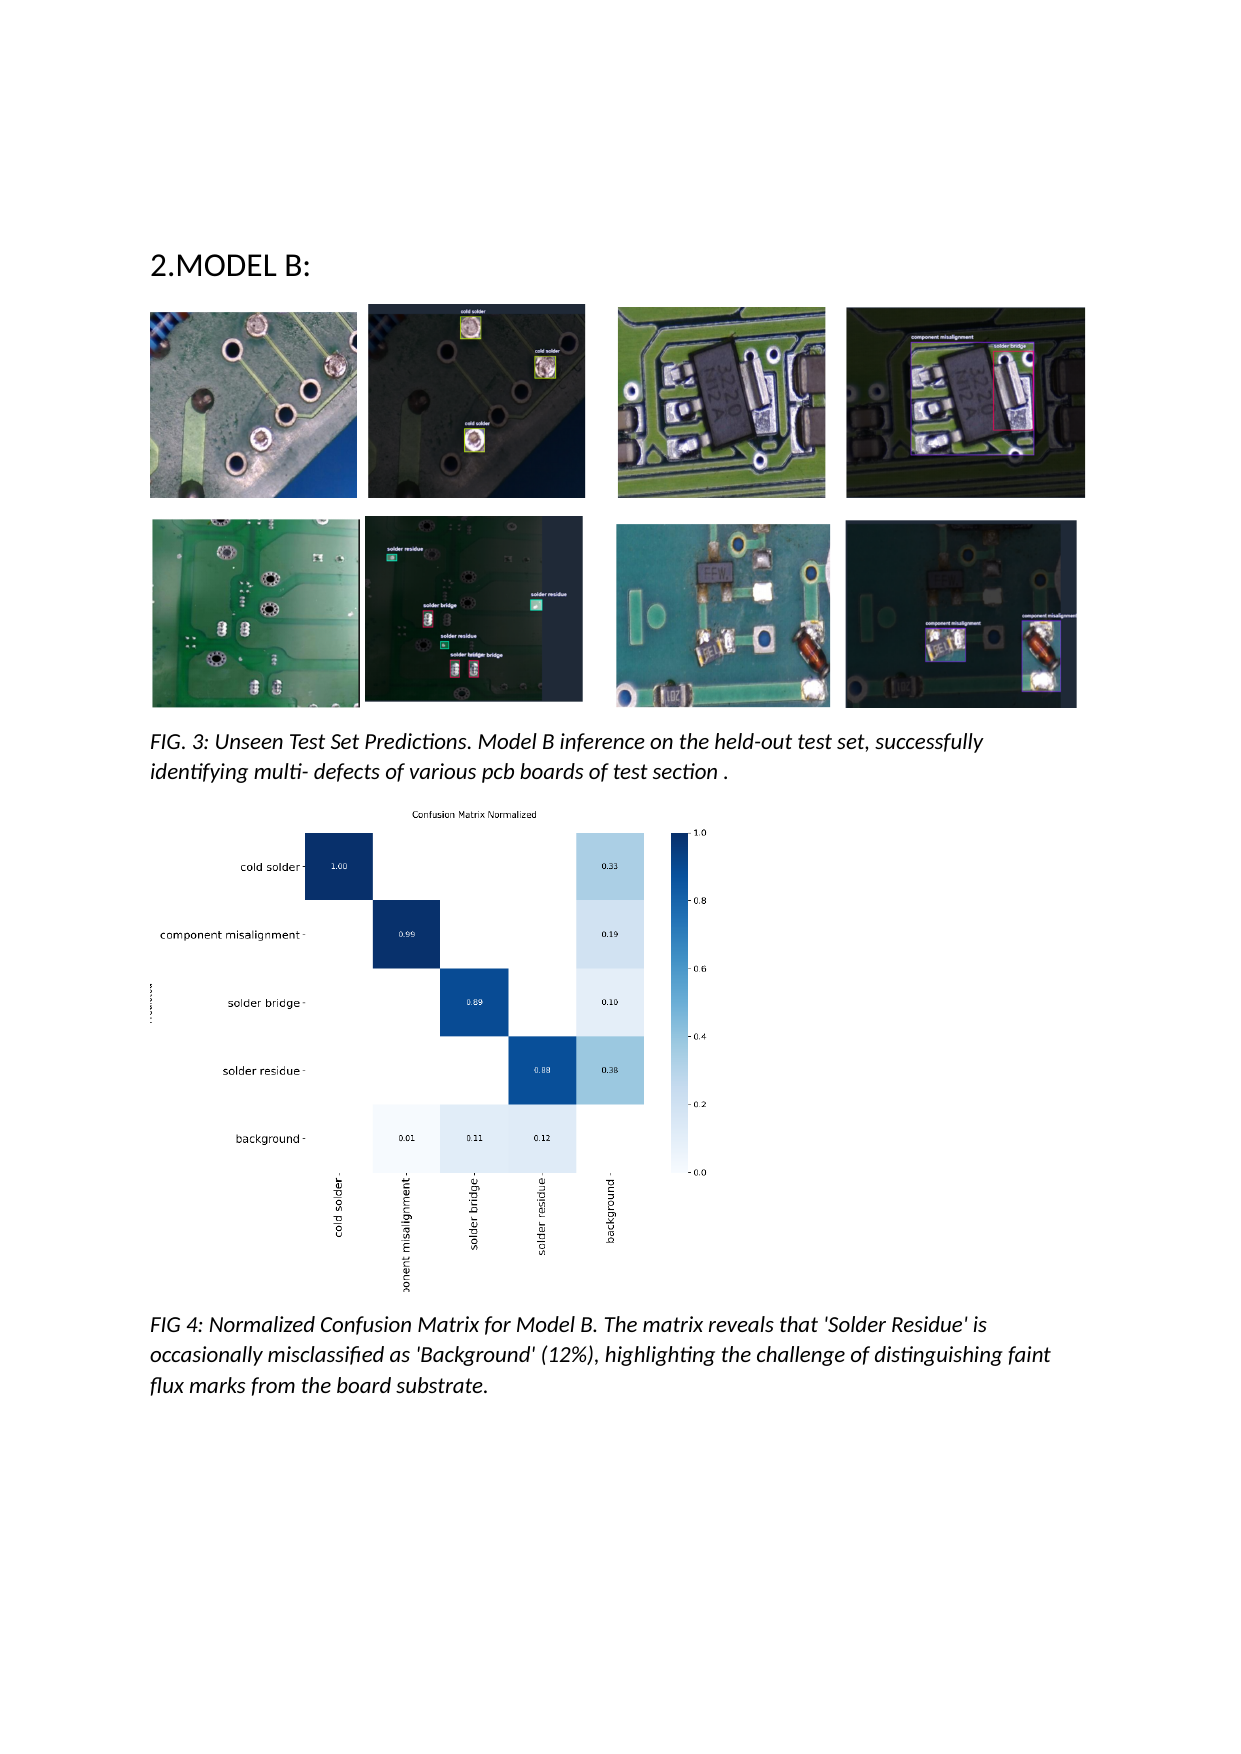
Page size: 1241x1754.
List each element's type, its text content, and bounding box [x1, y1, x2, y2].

picture [365, 516, 583, 702]
text FIG 4: Normalized Confusion Matrix for Model B. The matrix reveals that 'Solder Residue' is occasionally misclassified as 'Background' (12%), highlighting the challenge of distinguishing faint flux marks from the board substrate. [150, 1310, 1090, 1399]
picture [367, 304, 586, 498]
picture [617, 307, 826, 498]
picture [616, 523, 830, 708]
picture [150, 803, 760, 1292]
picture [846, 307, 1086, 498]
picture [150, 518, 360, 708]
text FIG. 3: Unseen Test Set Predictions. Model B inference on the held-out test set, successfully identifying multi- defects of various pcb boards of test section . [150, 727, 1090, 785]
picture [150, 311, 357, 498]
picture [845, 520, 1077, 708]
text 2.MODEL B: [150, 244, 1090, 284]
